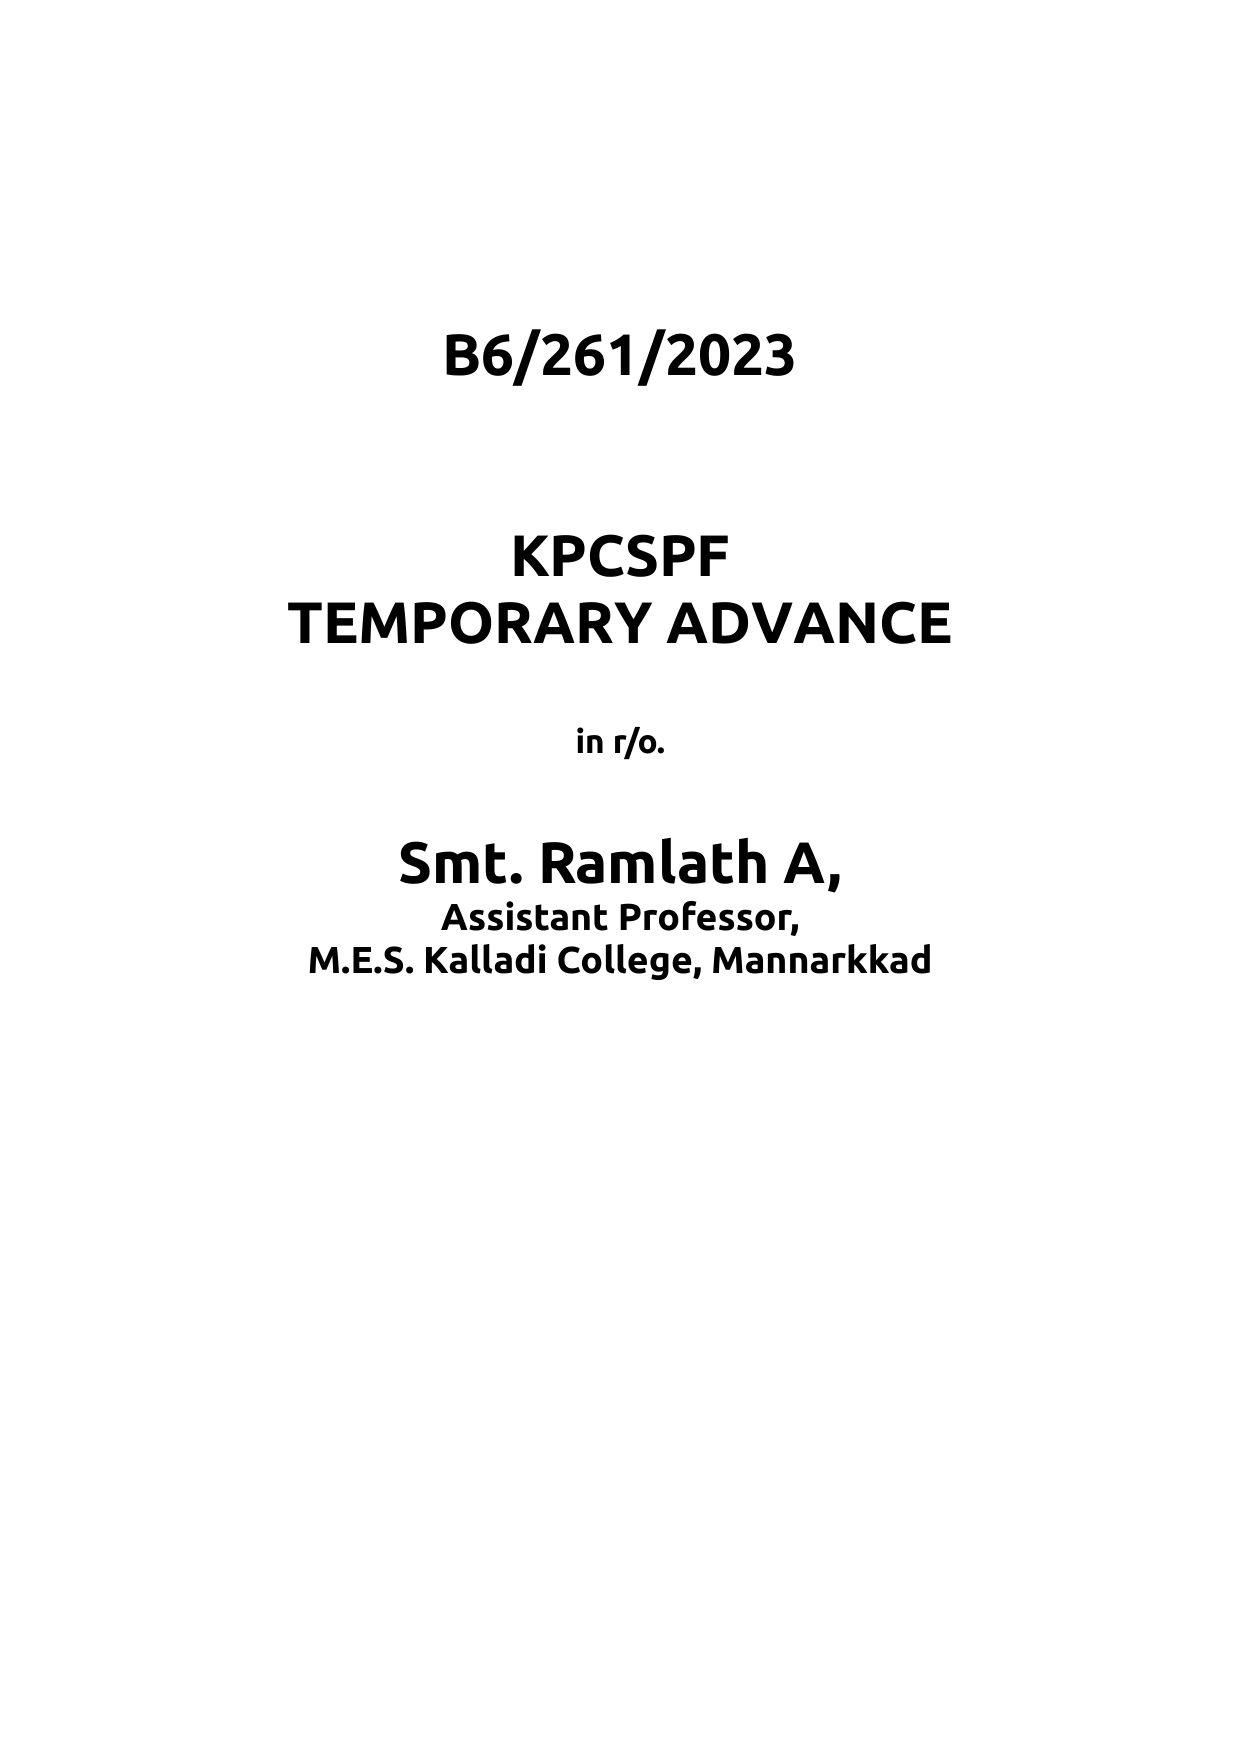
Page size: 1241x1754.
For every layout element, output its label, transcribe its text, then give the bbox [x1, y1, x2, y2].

text B6/261/2023 [118, 319, 1122, 386]
text Assistant Professor, [118, 894, 1122, 937]
text KPCSPF [118, 521, 1122, 588]
text M.E.S. Kalladi College, Mannarkkad [118, 937, 1122, 981]
text Smt. Ramlath A, [118, 827, 1122, 894]
text in r/o. [118, 722, 1122, 760]
text TEMPORARY ADVANCE [118, 588, 1122, 655]
